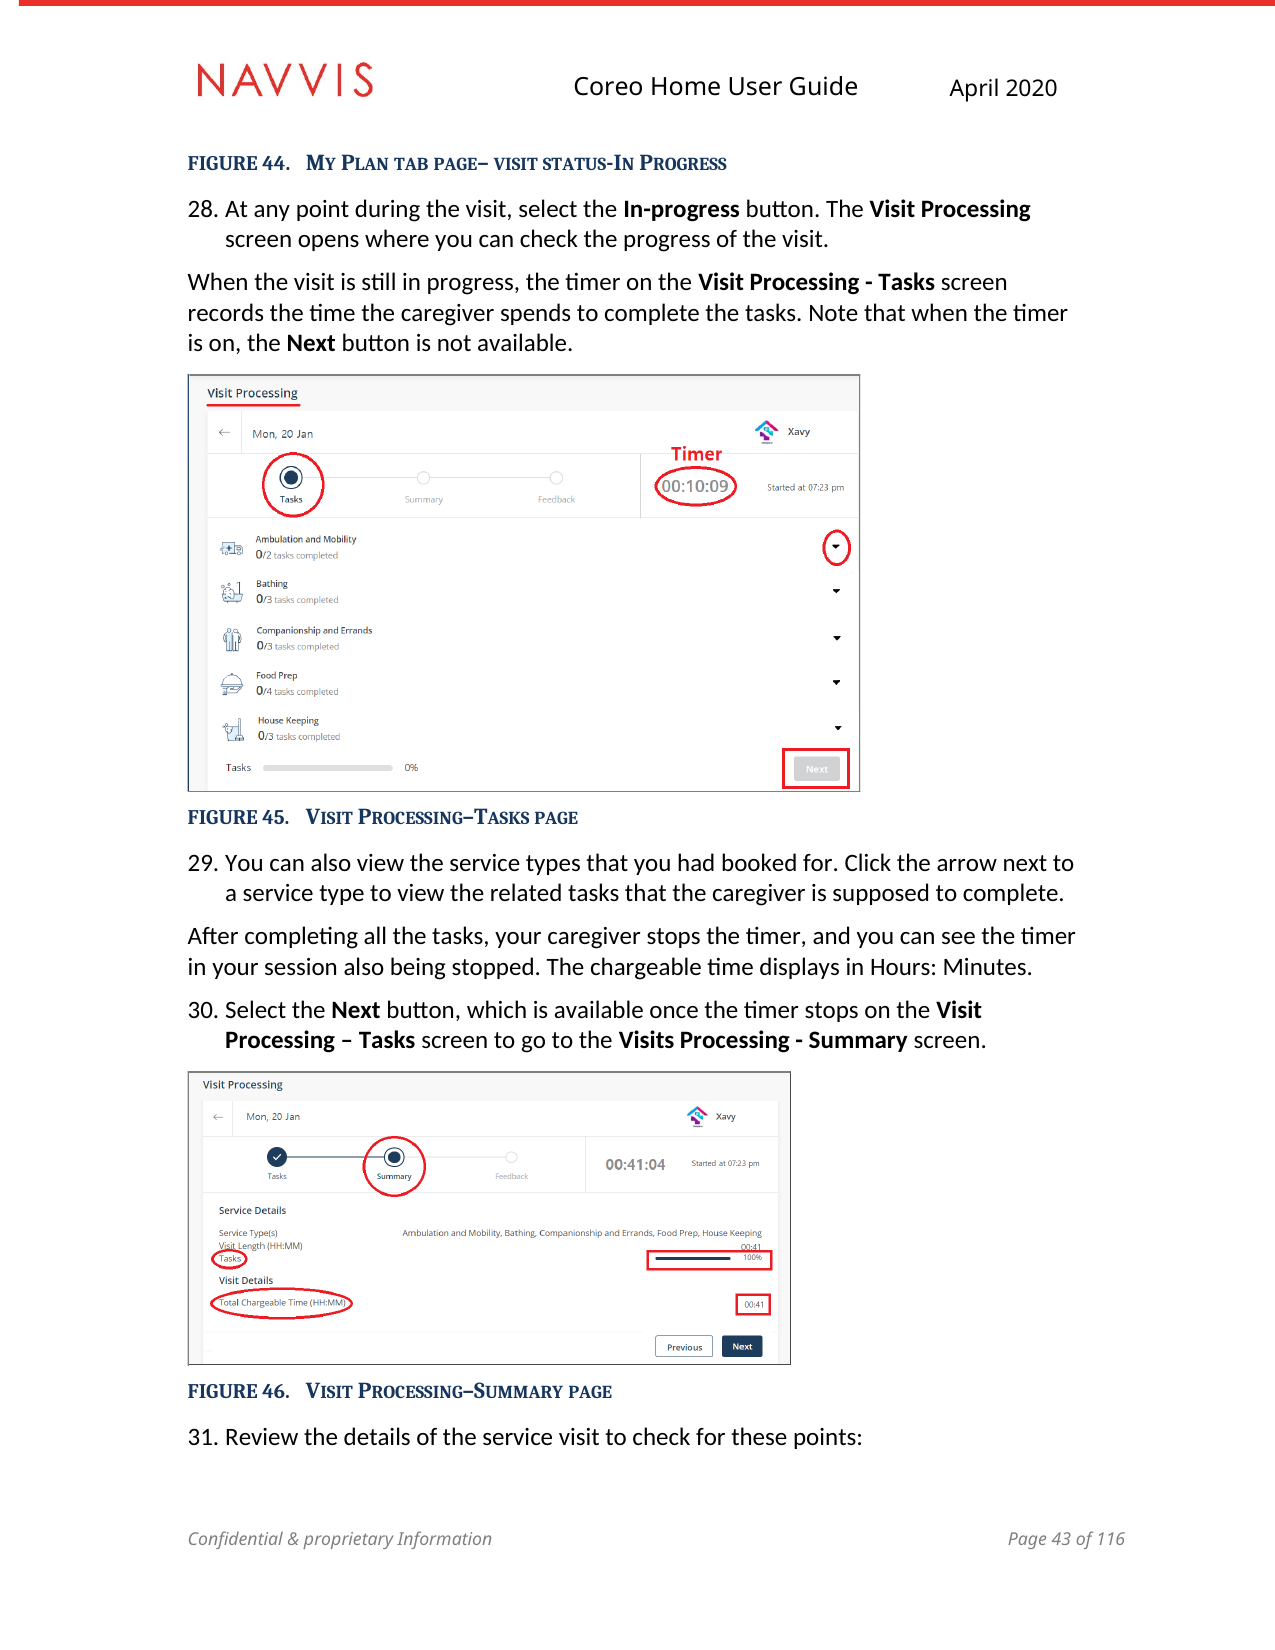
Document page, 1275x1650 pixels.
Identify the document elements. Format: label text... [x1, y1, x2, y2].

picture [187, 1071, 793, 1366]
text Visit Processing–Tasks page [187, 804, 1058, 831]
list You can also view the service types that you had booked for. Click the arrow next to a service type to view the related tasks that the caregiver is supposed to complete. [187, 847, 1087, 908]
list Review the details of the service visit to check for these points: [187, 1421, 1087, 1452]
text When the visit is still in progress, the timer on the Visit Processing - Tasks screen records the time the caregiver spends to complete the tasks. Note that when the timer is on, the Next button is not available. [187, 266, 1087, 358]
list At any point during the visit, select the In-progress button. The Visit Processing screen opens where you can check the progress of the visit. [187, 193, 1087, 254]
picture [187, 374, 861, 792]
list Select the Next button, which is available once the timer stops on the Visit Processing – Tasks screen to go to the Visits Processing - Summary screen. [187, 994, 1087, 1055]
text My Plan tab page– visit status-In Progress [187, 150, 1058, 176]
text Visit Processing–Summary page [187, 1378, 1058, 1405]
picture [187, 55, 383, 104]
text After completing all the tasks, your caregiver stops the timer, and you can see the timer in your session also being stopped. The chargeable time displays in Hours: Minutes. [187, 920, 1087, 981]
